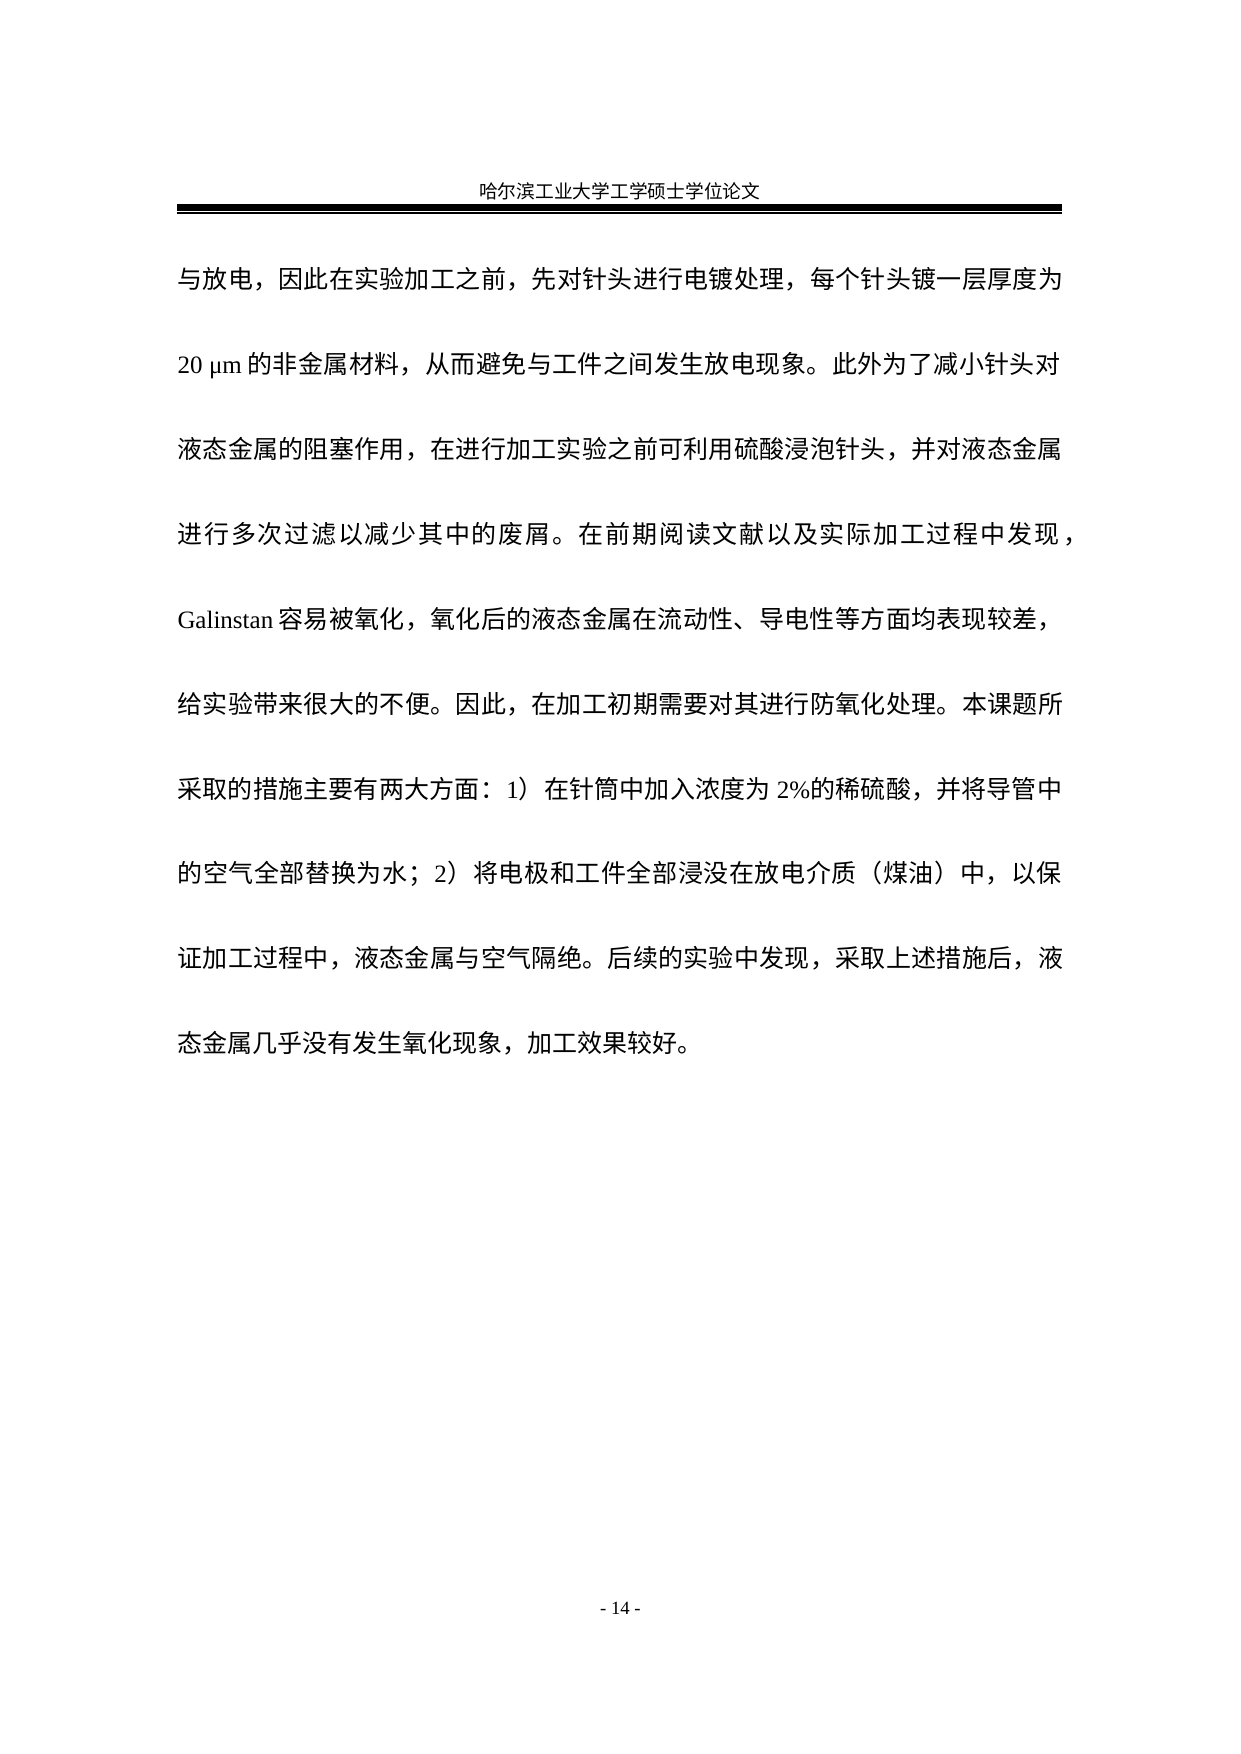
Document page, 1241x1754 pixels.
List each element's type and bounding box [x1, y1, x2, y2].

text [177, 244, 1063, 1076]
